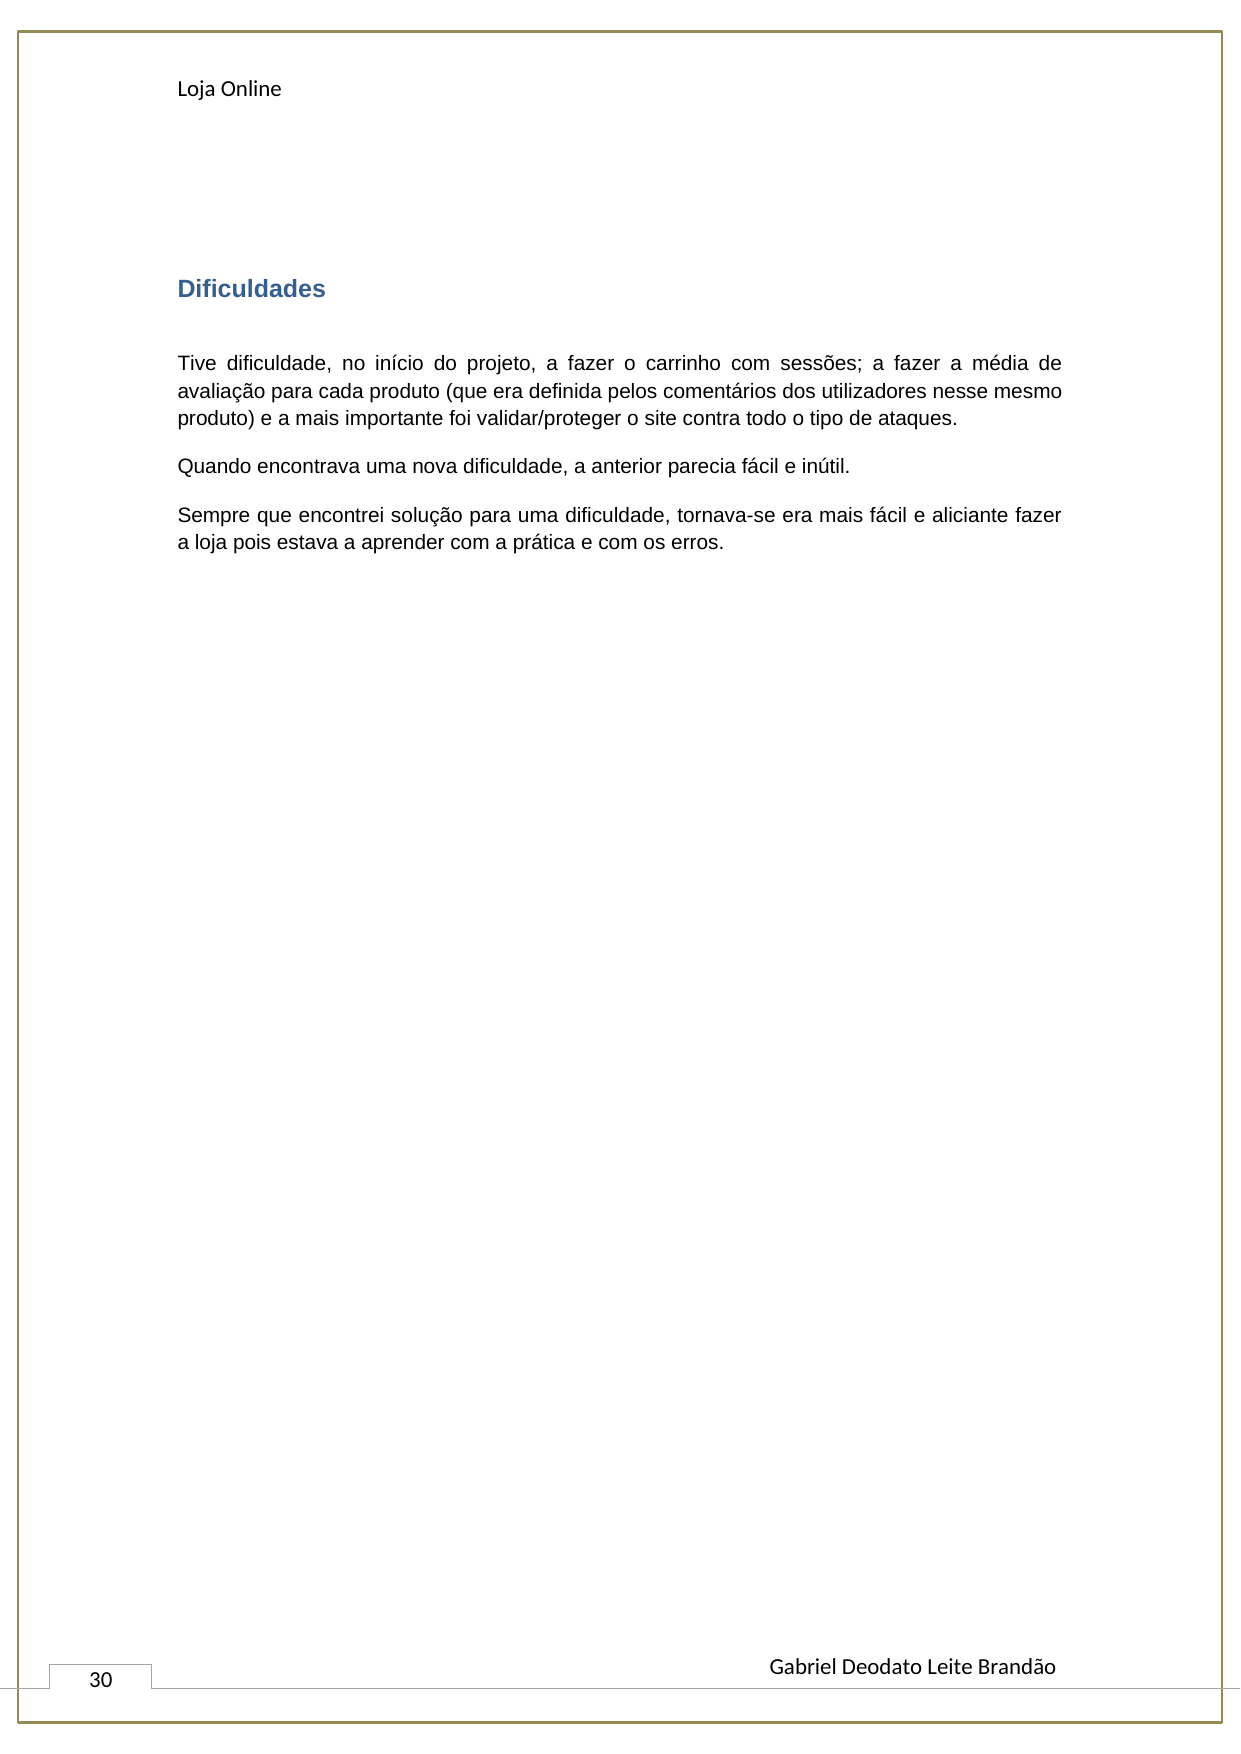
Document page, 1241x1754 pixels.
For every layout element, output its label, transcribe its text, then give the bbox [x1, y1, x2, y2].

text Sempre que encontrei solução para uma dificuldade, tornava-se era mais fácil e aliciante fazer a loja pois estava a aprender com a prática e com os erros. [177, 503, 1063, 554]
subtitle Dificuldades [177, 274, 1063, 303]
text Quando encontrava uma nova dificuldade, a anterior parecia fácil e inútil. [177, 454, 1063, 478]
text Tive dificuldade, no início do projeto, a fazer o carrinho com sessões; a fazer a média de avaliação para cada produto (que era definida pelos comentários dos utilizadores nesse mesmo produto) e a mais importante foi validar/proteger o site contra todo o tipo de ataques. [177, 351, 1063, 430]
